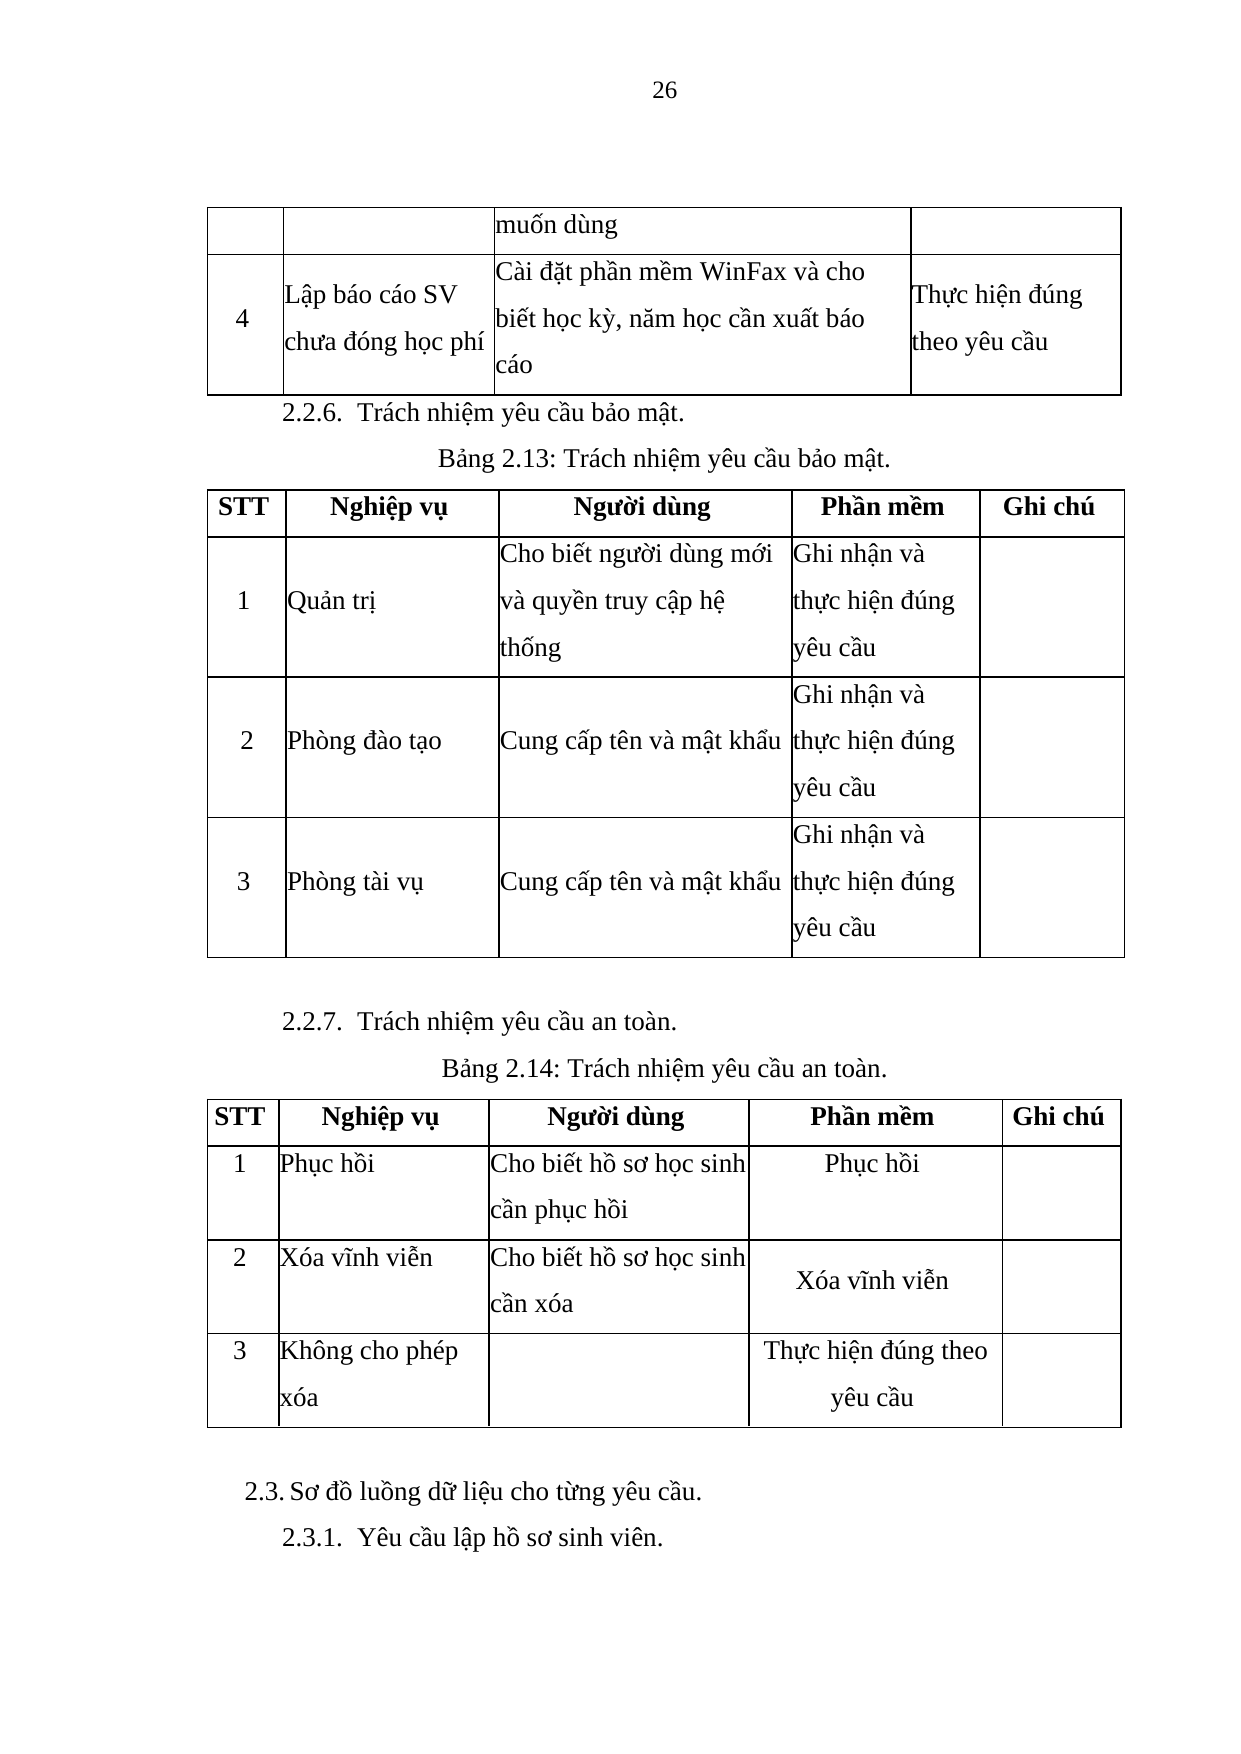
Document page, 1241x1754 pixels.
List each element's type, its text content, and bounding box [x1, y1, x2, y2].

table_cell 2 [208, 1241, 278, 1333]
table_cell Phòng tài vụ [287, 818, 498, 957]
table_cell [1003, 1147, 1120, 1239]
table_cell Thực hiện đúng theo yêu cầu [750, 1334, 1002, 1426]
table_cell 3 [208, 208, 283, 254]
table_cell [981, 538, 1124, 676]
table_cell Cho biết hồ sơ học sinh cần xóa [490, 1241, 748, 1333]
list Sơ đồ luồng dữ liệu cho từng yêu cầu. [244, 1474, 1122, 1506]
table_cell Ghi nhận và thực hiện đúng yêu cầu [793, 678, 979, 817]
table_header Nghiệp vụ [280, 1100, 488, 1145]
table_cell Phục hồi [750, 1147, 1002, 1239]
table_header Người dùng [490, 1100, 748, 1145]
table_cell Xóa vĩnh viễn [280, 1241, 488, 1333]
table_cell Phục hồi [280, 1147, 488, 1239]
table_header STT [208, 1100, 278, 1145]
table_cell Cho biết hồ sơ học sinh cần phục hồi [490, 1147, 748, 1239]
table_header Phần mềm [750, 1100, 1002, 1145]
table_cell Không cho phép xóa [280, 1334, 488, 1426]
text Bảng 2.14: Trách nhiệm yêu cầu an toàn. [207, 1052, 1122, 1083]
table_cell [981, 818, 1124, 957]
table_cell 2 [208, 678, 285, 817]
table_cell Cung cấp tên và mật khẩu [500, 678, 791, 817]
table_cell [284, 208, 494, 254]
table_cell 1 [208, 1147, 278, 1239]
table_header Ghi chú [981, 491, 1124, 536]
table_cell Phòng đào tạo [287, 678, 498, 817]
table_cell 3 [208, 1334, 278, 1426]
list Yêu cầu lập hồ sơ sinh viên. [282, 1521, 1122, 1552]
table_cell Cung cấp tên và mật khẩu [500, 818, 791, 957]
table_cell Ghi nhận và thực hiện đúng yêu cầu [793, 538, 979, 676]
table_header Phần mềm [793, 491, 979, 536]
text Bảng 2.13: Trách nhiệm yêu cầu bảo mật. [207, 442, 1122, 473]
table_cell Cho biết người dùng mới và quyền truy cập hệ thống [500, 538, 791, 676]
table_cell 4 [208, 255, 283, 394]
table_cell 1 [208, 538, 285, 676]
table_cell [912, 208, 1120, 254]
table_cell [981, 678, 1124, 817]
table_header Người dùng [500, 491, 791, 536]
table_header STT [208, 491, 285, 536]
table_cell 3 [208, 818, 285, 957]
list Trách nhiệm yêu cầu an toàn. [282, 1005, 1122, 1036]
table_cell Ghi nhận và thực hiện đúng yêu cầu [793, 818, 979, 957]
table_cell Quản trị [287, 538, 498, 676]
list Trách nhiệm yêu cầu bảo mật. [282, 396, 1122, 427]
table_cell Thực hiện đúng theo yêu cầu [912, 255, 1120, 394]
table_cell [1003, 1241, 1120, 1333]
table_header Nghiệp vụ [287, 491, 498, 536]
table_cell Lập báo cáo SV chưa đóng học phí [284, 255, 494, 394]
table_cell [495, 208, 910, 254]
table_cell Xóa vĩnh viễn [750, 1241, 1002, 1333]
table_header Ghi chú [1003, 1100, 1120, 1145]
table_cell [1003, 1334, 1120, 1426]
table_cell Cài đặt phần mềm WinFax và cho biết học kỳ, năm học cần xuất báo cáo [495, 255, 910, 394]
table_cell [490, 1334, 748, 1426]
